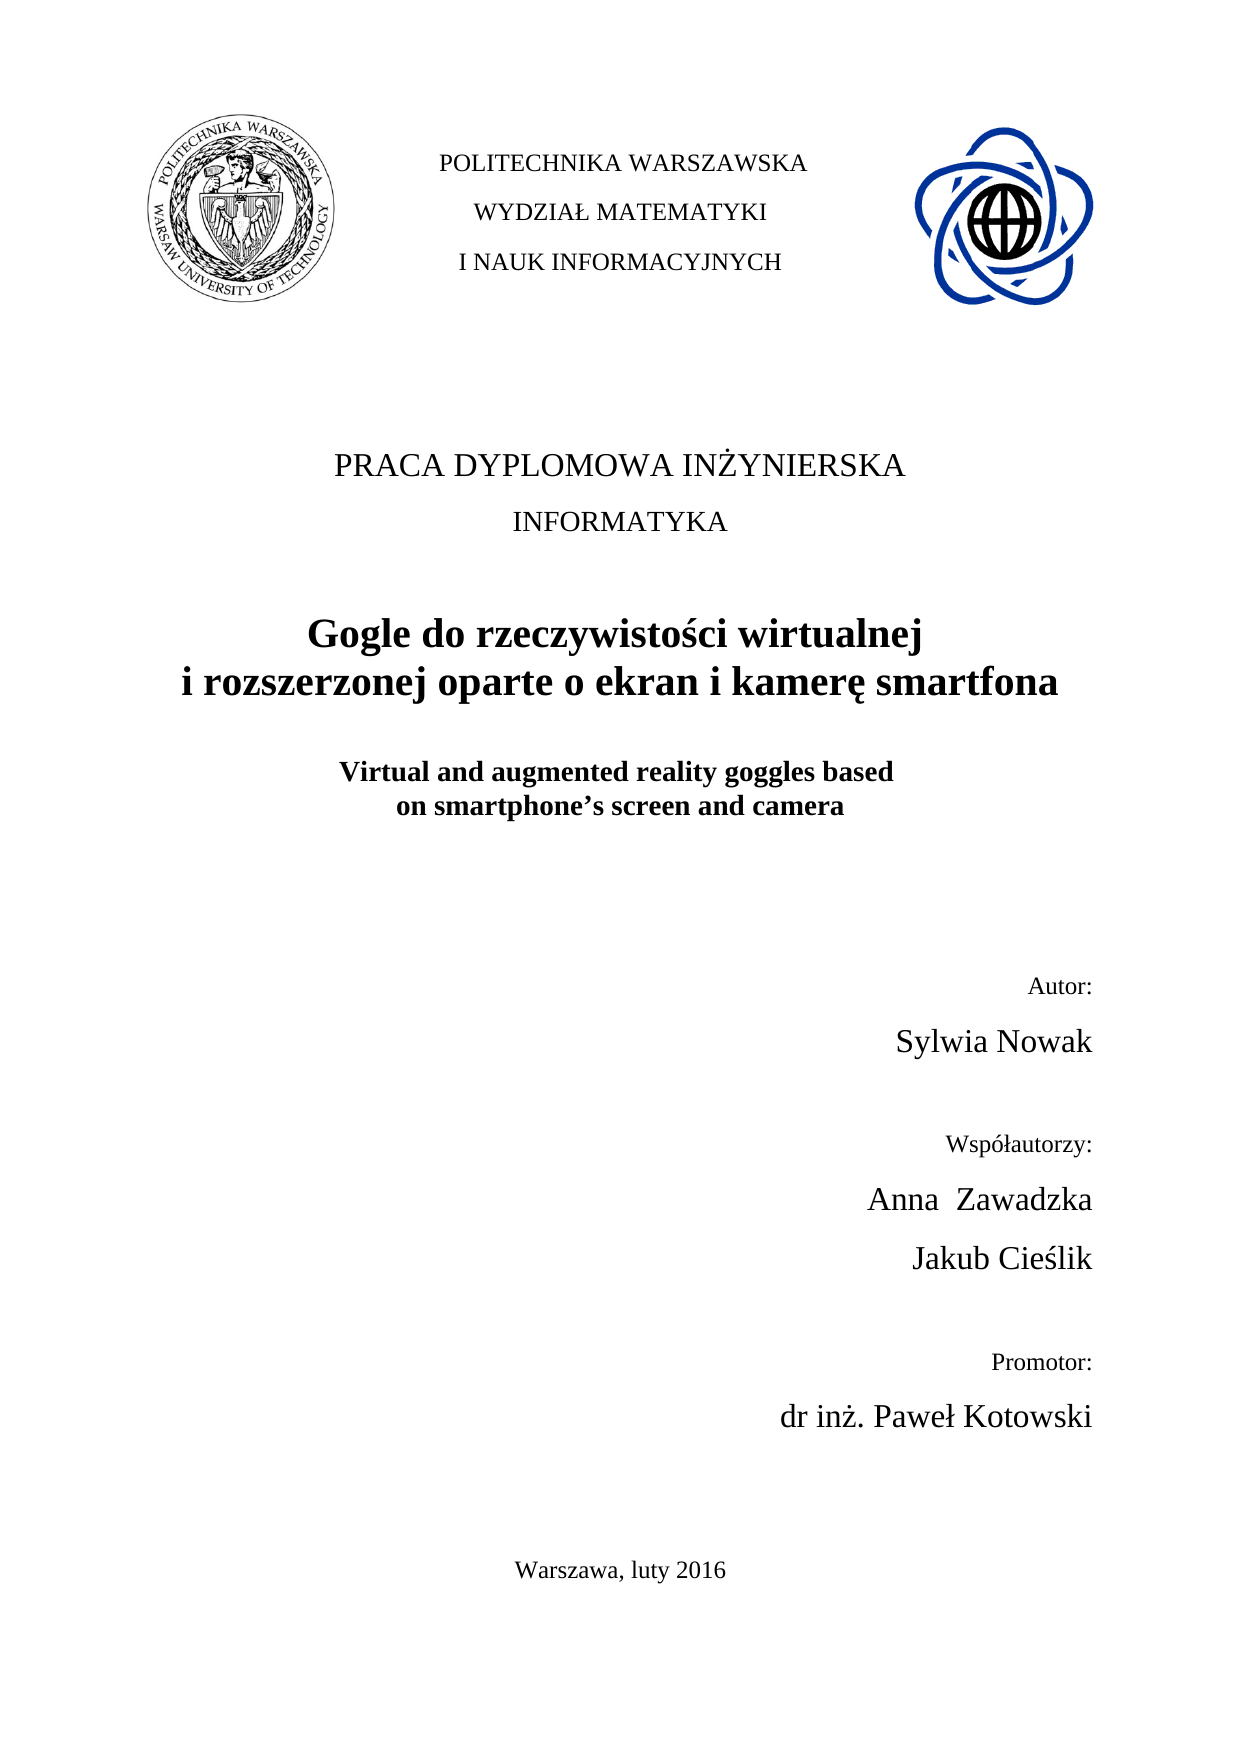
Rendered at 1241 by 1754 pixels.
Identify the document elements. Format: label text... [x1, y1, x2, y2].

text Współautorzy: [148, 1129, 1092, 1158]
text Promotor: [148, 1347, 1092, 1376]
text Autor: [148, 971, 1092, 1000]
text POLITECHNIKA WARSZAWSKA [342, 148, 911, 176]
text Anna Zawadzka [148, 1179, 1092, 1217]
text PRACA DYPLOMOWA INŻYNIERSKA [148, 445, 1092, 483]
picture [911, 125, 1096, 310]
text dr inż. Paweł Kotowski [148, 1397, 1092, 1435]
text INFORMATYKA [148, 504, 1092, 538]
text WYDZIAŁ MATEMATYKI [342, 197, 911, 226]
text Virtual and augmented reality goggles based on smartphone’s screen and camera [148, 754, 1092, 821]
text Jakub Cieślik [148, 1238, 1092, 1277]
text I NAUK INFORMACYJNYCH [342, 247, 911, 276]
text Warszawa, luty 2016 [148, 1555, 1092, 1584]
picture [139, 106, 342, 310]
text Gogle do rzeczywistości wirtualnej i rozszerzonej oparte o ekran i kamerę smartfona [148, 608, 1092, 704]
text Sylwia Nowak [148, 1021, 1092, 1059]
